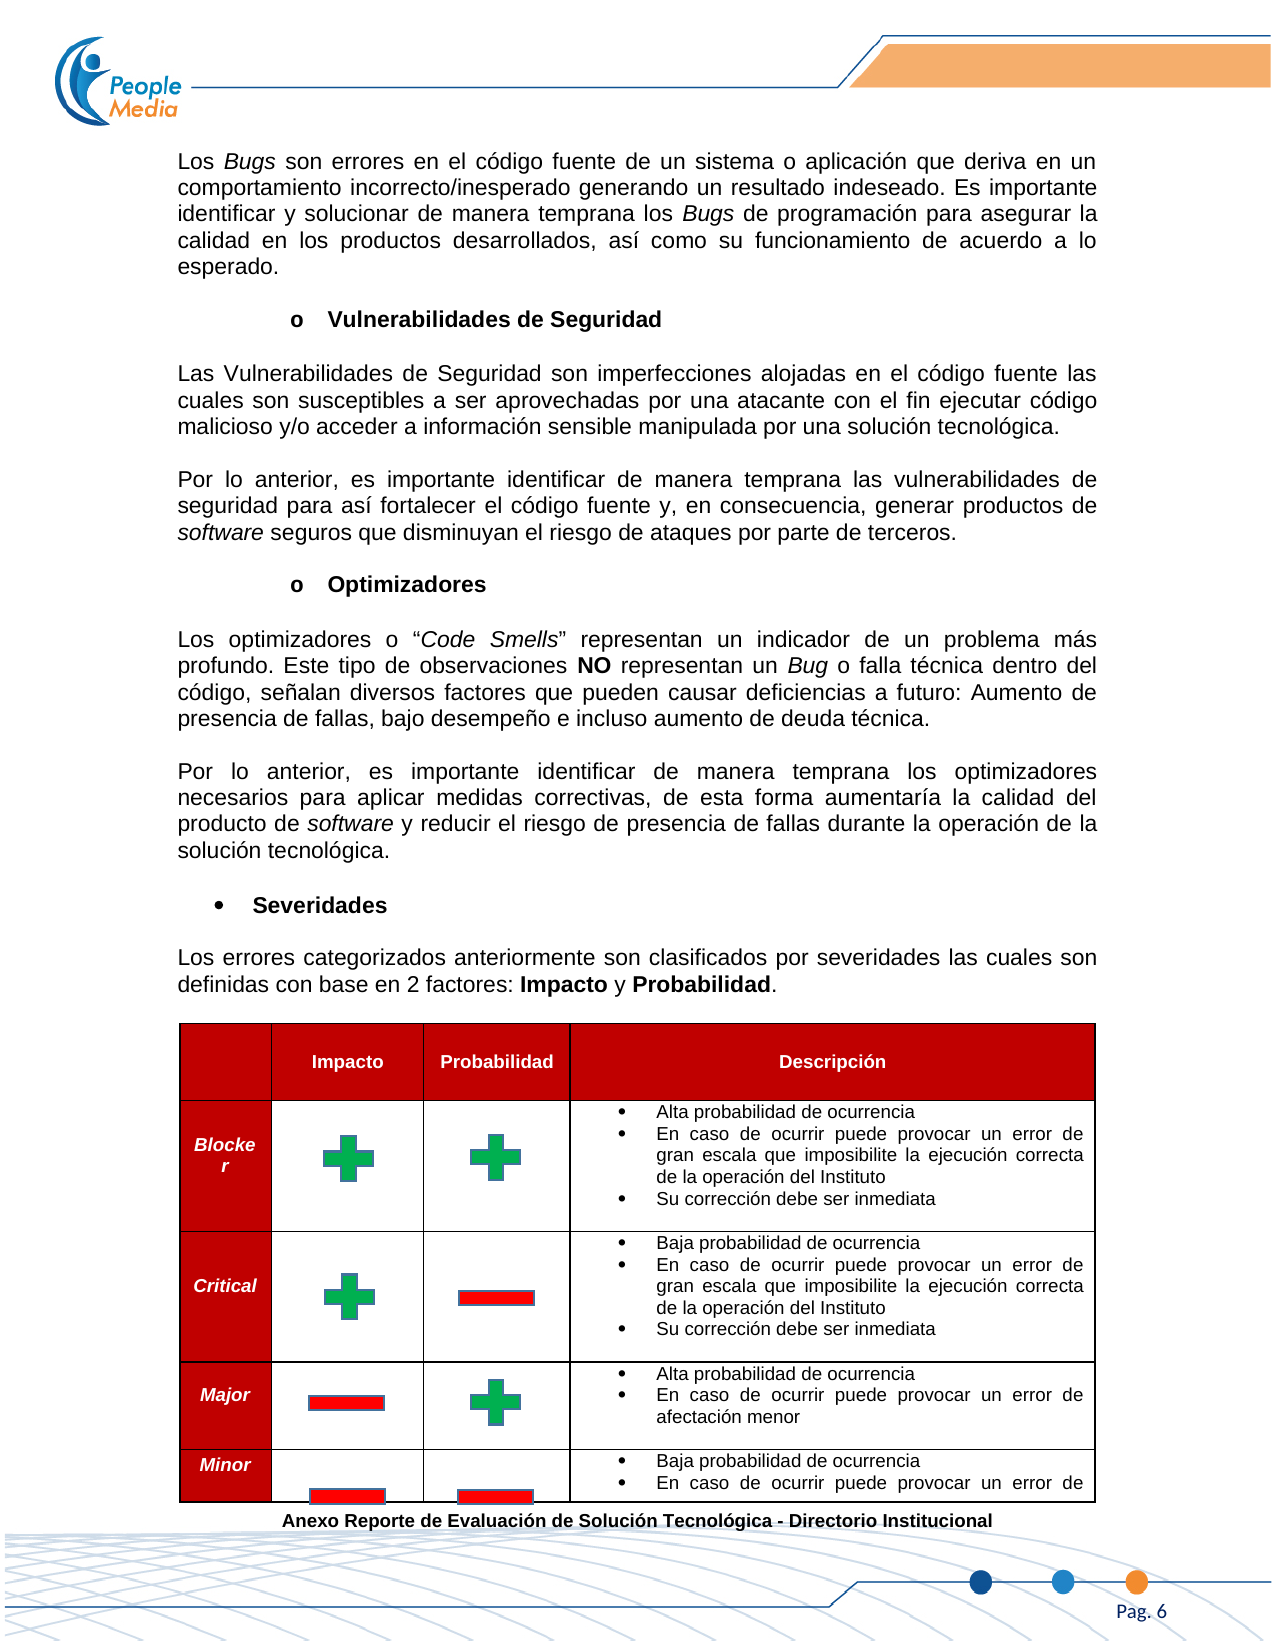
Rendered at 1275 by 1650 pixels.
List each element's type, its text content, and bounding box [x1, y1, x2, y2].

table_header Descripción [571, 1024, 1094, 1100]
table_cell [272, 1101, 423, 1231]
table_cell [272, 1232, 423, 1361]
table_cell Baja probabilidad de ocurrencia En caso de ocurrir puede provocar un error de gran escala que imposibilite la ejecución correcta de la operación del Instituto Su corrección debe ser inmediata [571, 1232, 1094, 1361]
table_cell [272, 1363, 423, 1449]
table_cell Alta probabilidad de ocurrencia En caso de ocurrir puede provocar un error de gran escala que imposibilite la ejecución correcta de la operación del Instituto Su corrección debe ser inmediata [571, 1101, 1094, 1231]
table_cell Baja probabilidad de ocurrencia En caso de ocurrir puede provocar un error de afectación menor [571, 1450, 1094, 1501]
table_cell Alta probabilidad de ocurrencia En caso de ocurrir puede provocar un error de afectación menor [571, 1363, 1094, 1449]
text Los optimizadores o “Code Smells” representan un indicador de un problema más profundo. Este tipo de observaciones NO representan un Bug o falla técnica dentro del código, señalan diversos factores que pueden causar deficiencias a futuro: Aumento de presencia de fallas, bajo desempeño e incluso aumento de deuda técnica. [177, 626, 1098, 731]
table_cell Critical [181, 1232, 271, 1361]
table_cell [272, 1450, 423, 1501]
text Las Vulnerabilidades de Seguridad son imperfecciones alojadas en el código fuente las cuales son susceptibles a ser aprovechadas por una atacante con el fin ejecutar código malicioso y/o acceder a información sensible manipulada por una solución tecnológica. [177, 360, 1098, 439]
table_header Impacto [272, 1024, 423, 1100]
text Por lo anterior, es importante identificar de manera temprana los optimizadores necesarios para aplicar medidas correctivas, de esta forma aumentaría la calidad del producto de software y reducir el riesgo de presencia de fallas durante la operación de la solución tecnológica. [177, 758, 1098, 863]
text Los errores categorizados anteriormente son clasificados por severidades las cuales son definidas con base en 2 factores: Impacto y Probabilidad. [177, 944, 1098, 997]
picture [4, 1507, 1272, 1641]
table_cell [424, 1101, 569, 1231]
list Optimizadores [290, 571, 1098, 599]
table_header [181, 1024, 271, 1100]
table_cell Major [181, 1363, 271, 1449]
table_cell Minor [181, 1450, 271, 1501]
table_header Probabilidad [424, 1024, 569, 1100]
text Los Bugs son errores en el código fuente de un sistema o aplicación que deriva en un comportamiento incorrecto/inesperado generando un resultado indeseado. Es importante identificar y solucionar de manera temprana los Bugs de programación para asegurar la calidad en los productos desarrollados, así como su funcionamiento de acuerdo a lo esperado. [177, 148, 1098, 279]
table_cell Blocker [181, 1101, 271, 1231]
table_cell [424, 1450, 569, 1501]
text Por lo anterior, es importante identificar de manera temprana las vulnerabilidades de seguridad para así fortalecer el código fuente y, en consecuencia, generar productos de software seguros que disminuyan el riesgo de ataques por parte de terceros. [177, 466, 1098, 545]
list Vulnerabilidades de Seguridad [290, 306, 1098, 334]
list Severidades [215, 892, 1098, 918]
picture [34, 14, 1271, 135]
table_cell [424, 1363, 569, 1449]
table_cell [424, 1232, 569, 1361]
